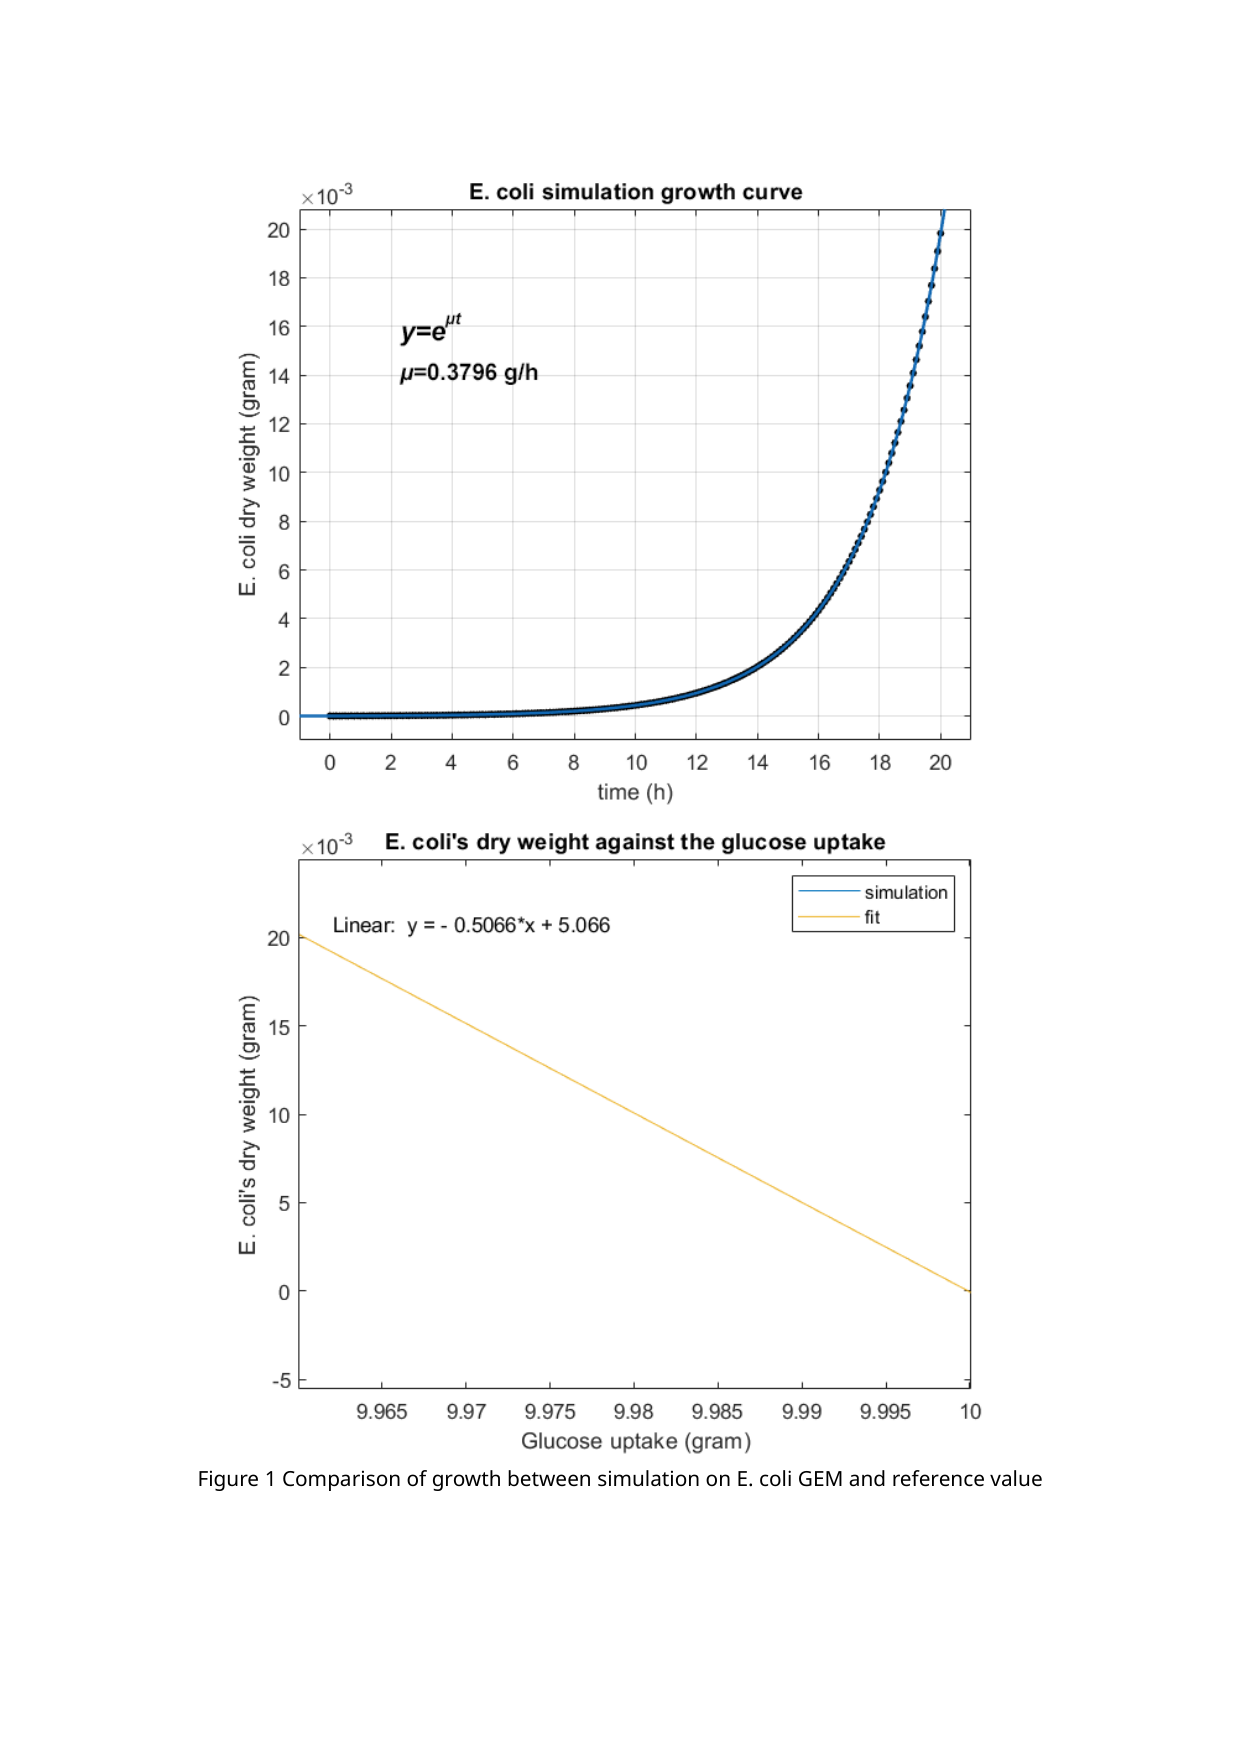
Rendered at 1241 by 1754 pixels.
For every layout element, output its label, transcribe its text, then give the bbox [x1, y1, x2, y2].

picture [187, 162, 1053, 1461]
